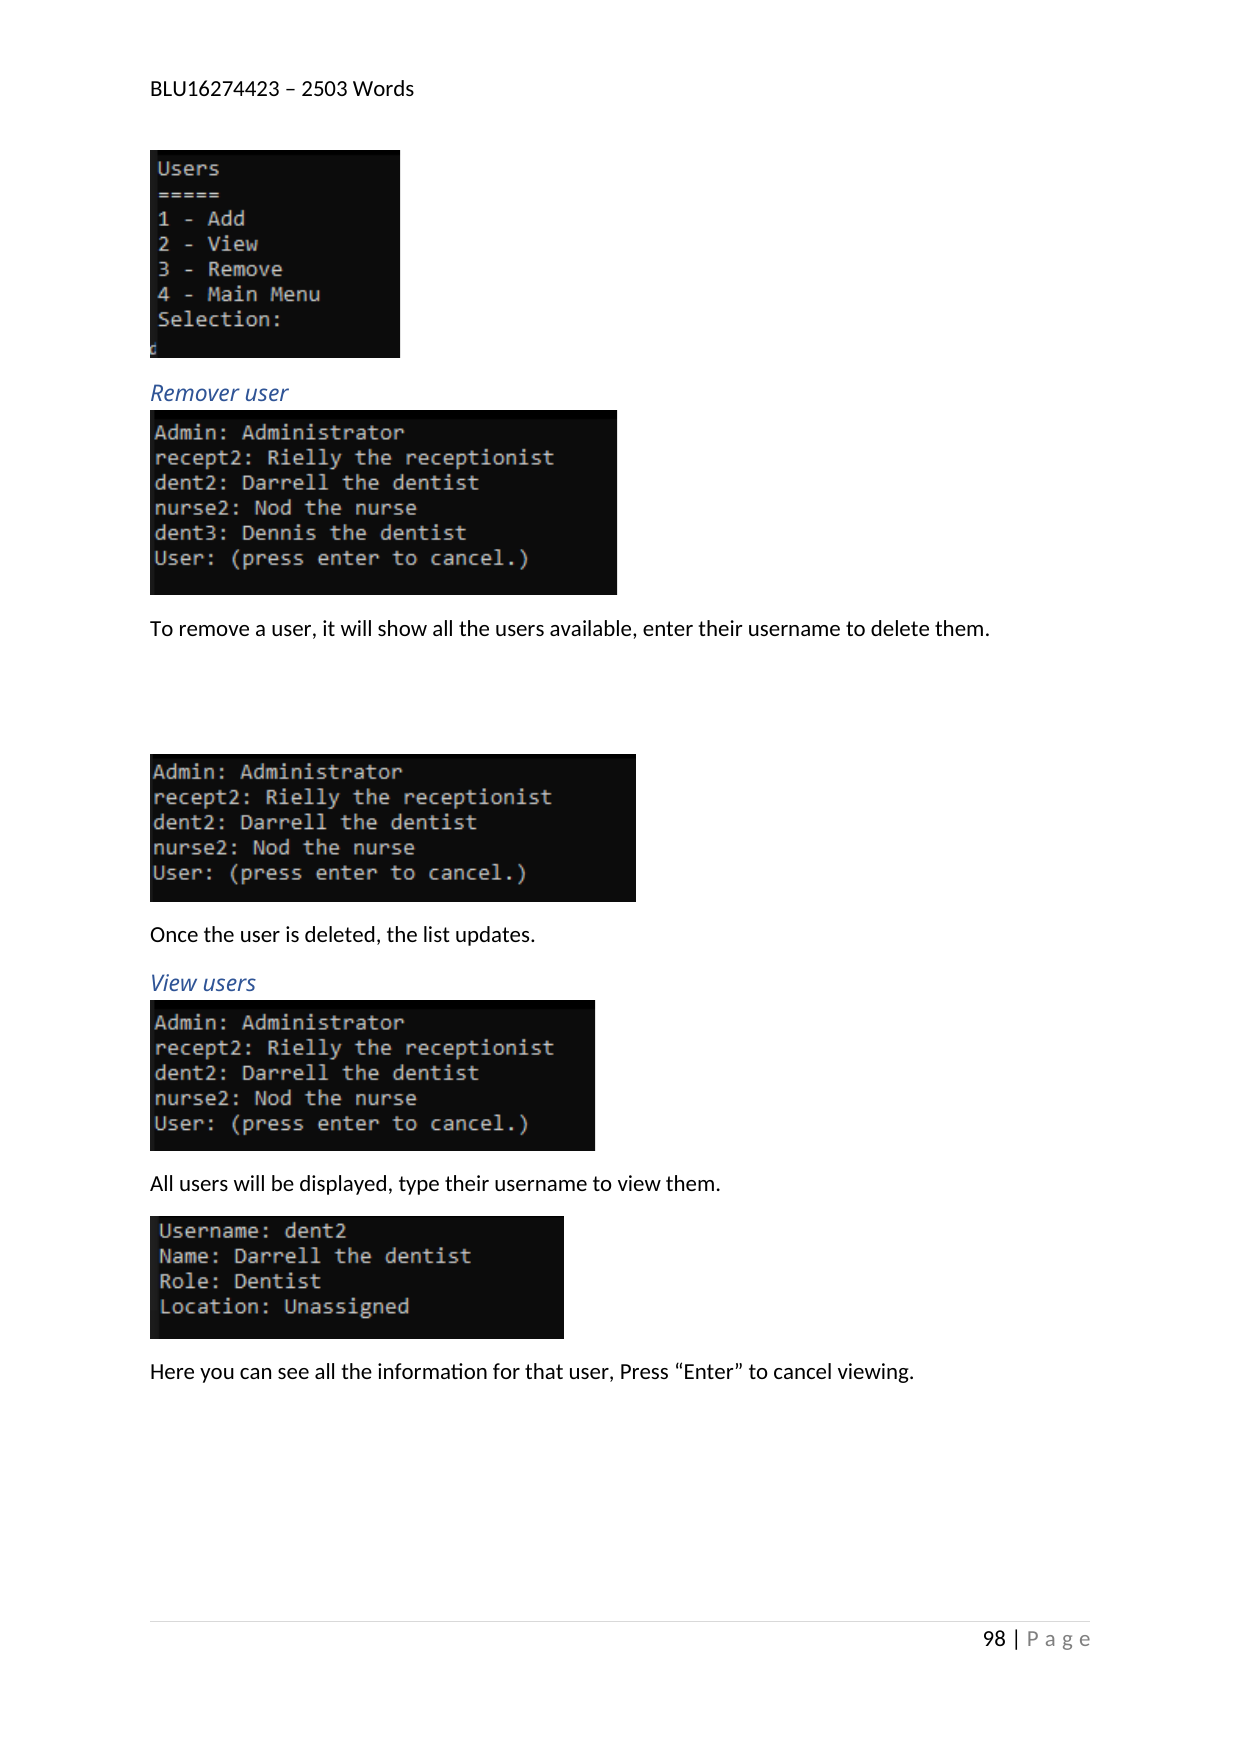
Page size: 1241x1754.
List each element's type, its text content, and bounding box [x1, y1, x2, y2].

text All users will be displayed, type their username to view them. [150, 1169, 1090, 1197]
subtitle Remover user [150, 377, 1090, 408]
picture [150, 150, 400, 358]
text To remove a user, it will show all the users available, enter their username to delete them. [150, 614, 1090, 642]
text Once the user is deleted, the list updates. [150, 920, 1090, 948]
text Here you can see all the information for that user, Press “Enter” to cancel viewing. [150, 1357, 1090, 1385]
picture [150, 754, 636, 902]
subtitle View users [150, 967, 1090, 998]
picture [150, 1000, 596, 1151]
picture [150, 1216, 564, 1339]
picture [150, 410, 618, 595]
